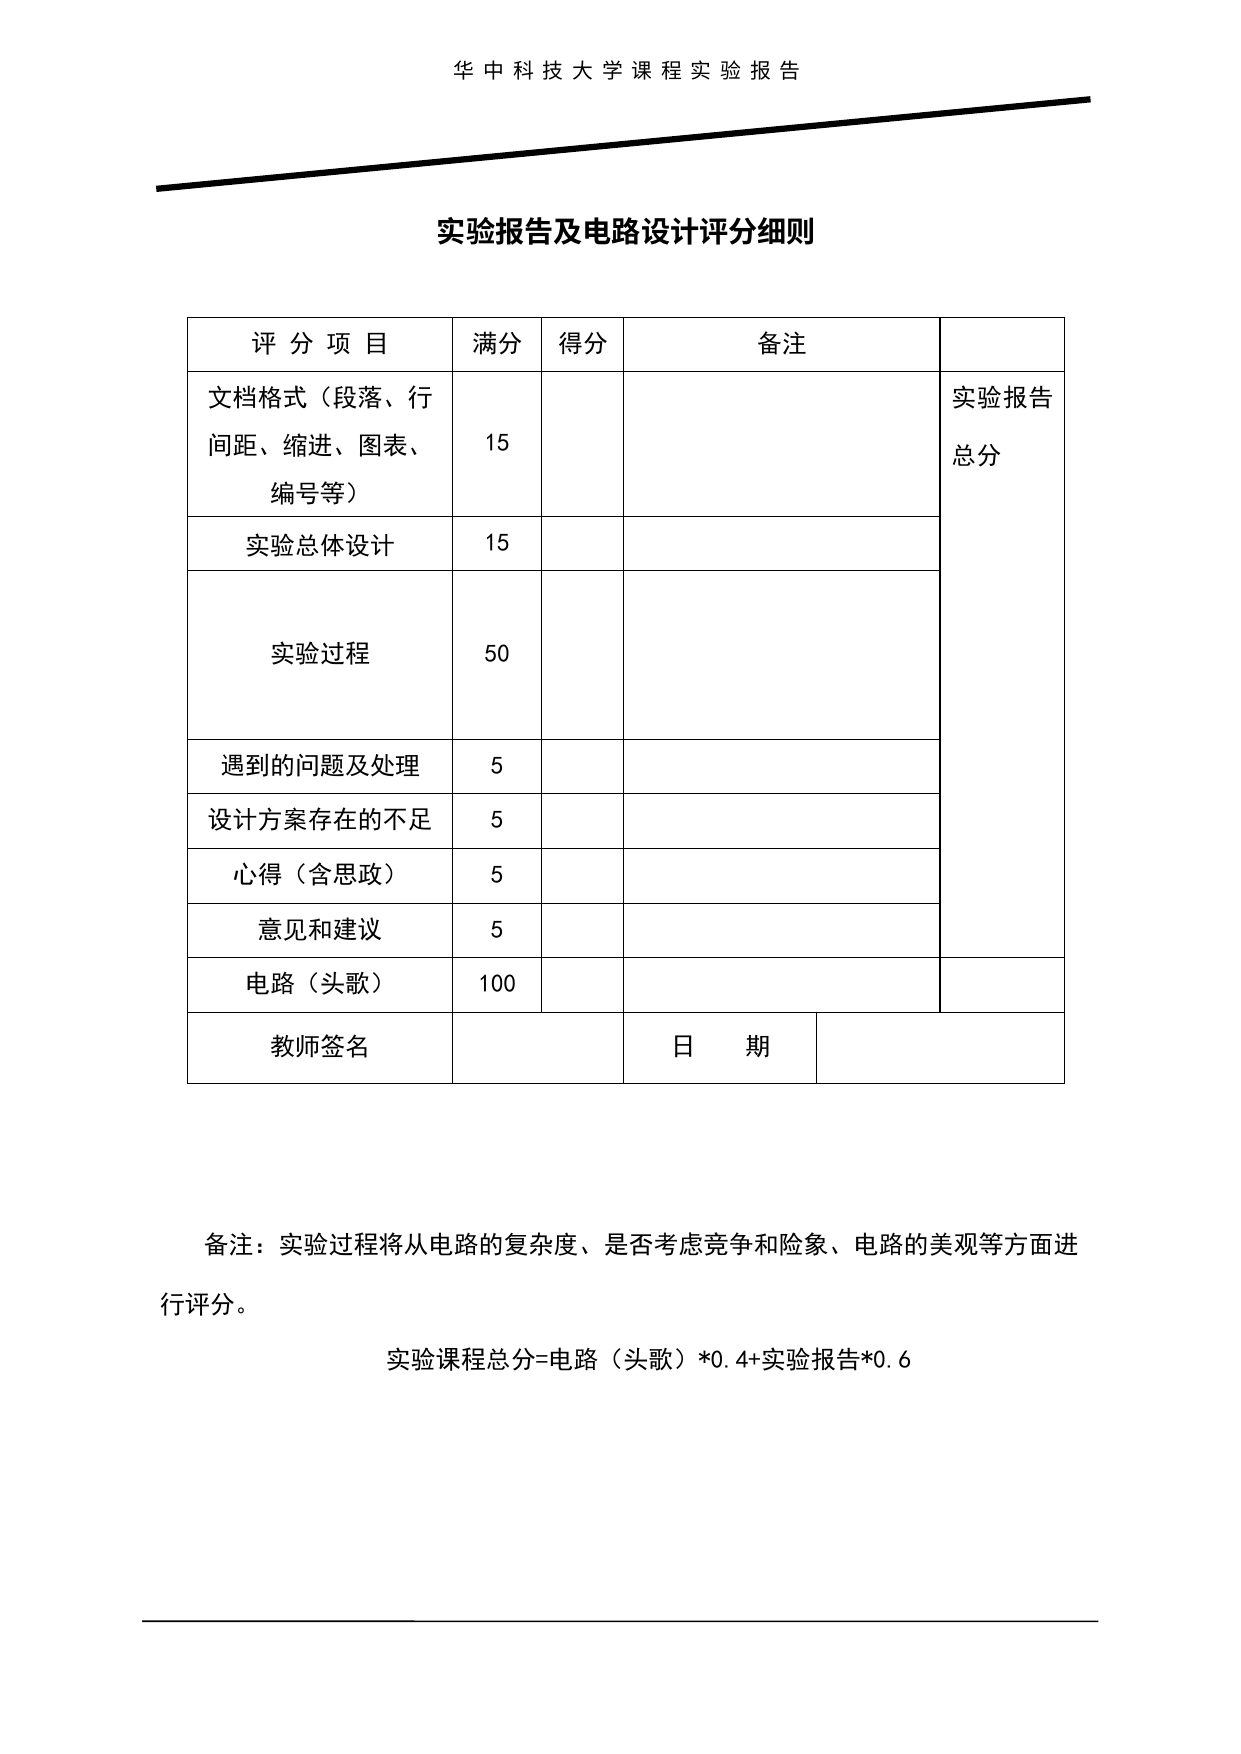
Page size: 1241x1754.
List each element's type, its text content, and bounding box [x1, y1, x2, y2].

table_cell [624, 740, 939, 793]
table_cell 设计方案存在的不足 [188, 794, 452, 848]
table_cell [817, 1013, 1064, 1083]
table_cell [542, 958, 623, 1012]
table_cell 实验过程 [188, 571, 452, 739]
table_cell 实验报告总分 [941, 372, 1064, 957]
table_header [941, 318, 1064, 371]
table_cell [542, 849, 623, 902]
table_cell 电路（头歌） [188, 958, 452, 1012]
text 备注：实验过程将从电路的复杂度、是否考虑竞争和险象、电路的美观等方面进行评分。 [159, 1219, 1093, 1327]
table_cell 遇到的问题及处理 [188, 740, 452, 793]
table_cell 教师签名 [188, 1013, 452, 1083]
table_cell 15 [453, 372, 541, 516]
table_cell 心得（含思政） [188, 849, 452, 902]
table_cell 50 [453, 571, 541, 739]
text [159, 1334, 1093, 1382]
table_cell [542, 517, 623, 570]
table_cell [624, 904, 939, 957]
table_cell 日 期 [624, 1013, 816, 1083]
table_cell [624, 958, 939, 1012]
table_cell 实验总体设计 [188, 517, 452, 570]
table_cell [542, 571, 623, 739]
table_header 备注 [624, 318, 939, 371]
table_cell 文档格式（段落、行间距、缩进、图表、编号等） [188, 372, 452, 516]
table_header 评 分 项 目 [188, 318, 452, 371]
table_cell [624, 372, 939, 516]
table_cell [624, 794, 939, 848]
table_cell 5 [453, 904, 541, 957]
table_header 得分 [542, 318, 623, 371]
table_cell 15 [453, 517, 541, 570]
table_cell [542, 372, 623, 516]
table_cell [542, 740, 623, 793]
table_cell 5 [453, 794, 541, 848]
text 实验报告及电路设计评分细则 [159, 206, 1093, 254]
table_cell 100 [453, 958, 541, 1012]
table_cell 意见和建议 [188, 904, 452, 957]
table_cell [542, 794, 623, 848]
table_cell [624, 571, 939, 739]
table_cell [453, 1013, 623, 1083]
table_cell [624, 849, 939, 902]
table_cell [542, 904, 623, 957]
table_cell [624, 517, 939, 570]
table_cell 5 [453, 740, 541, 793]
table_header 满分 [453, 318, 541, 371]
table_cell 5 [453, 849, 541, 902]
table_cell [941, 958, 1064, 1012]
